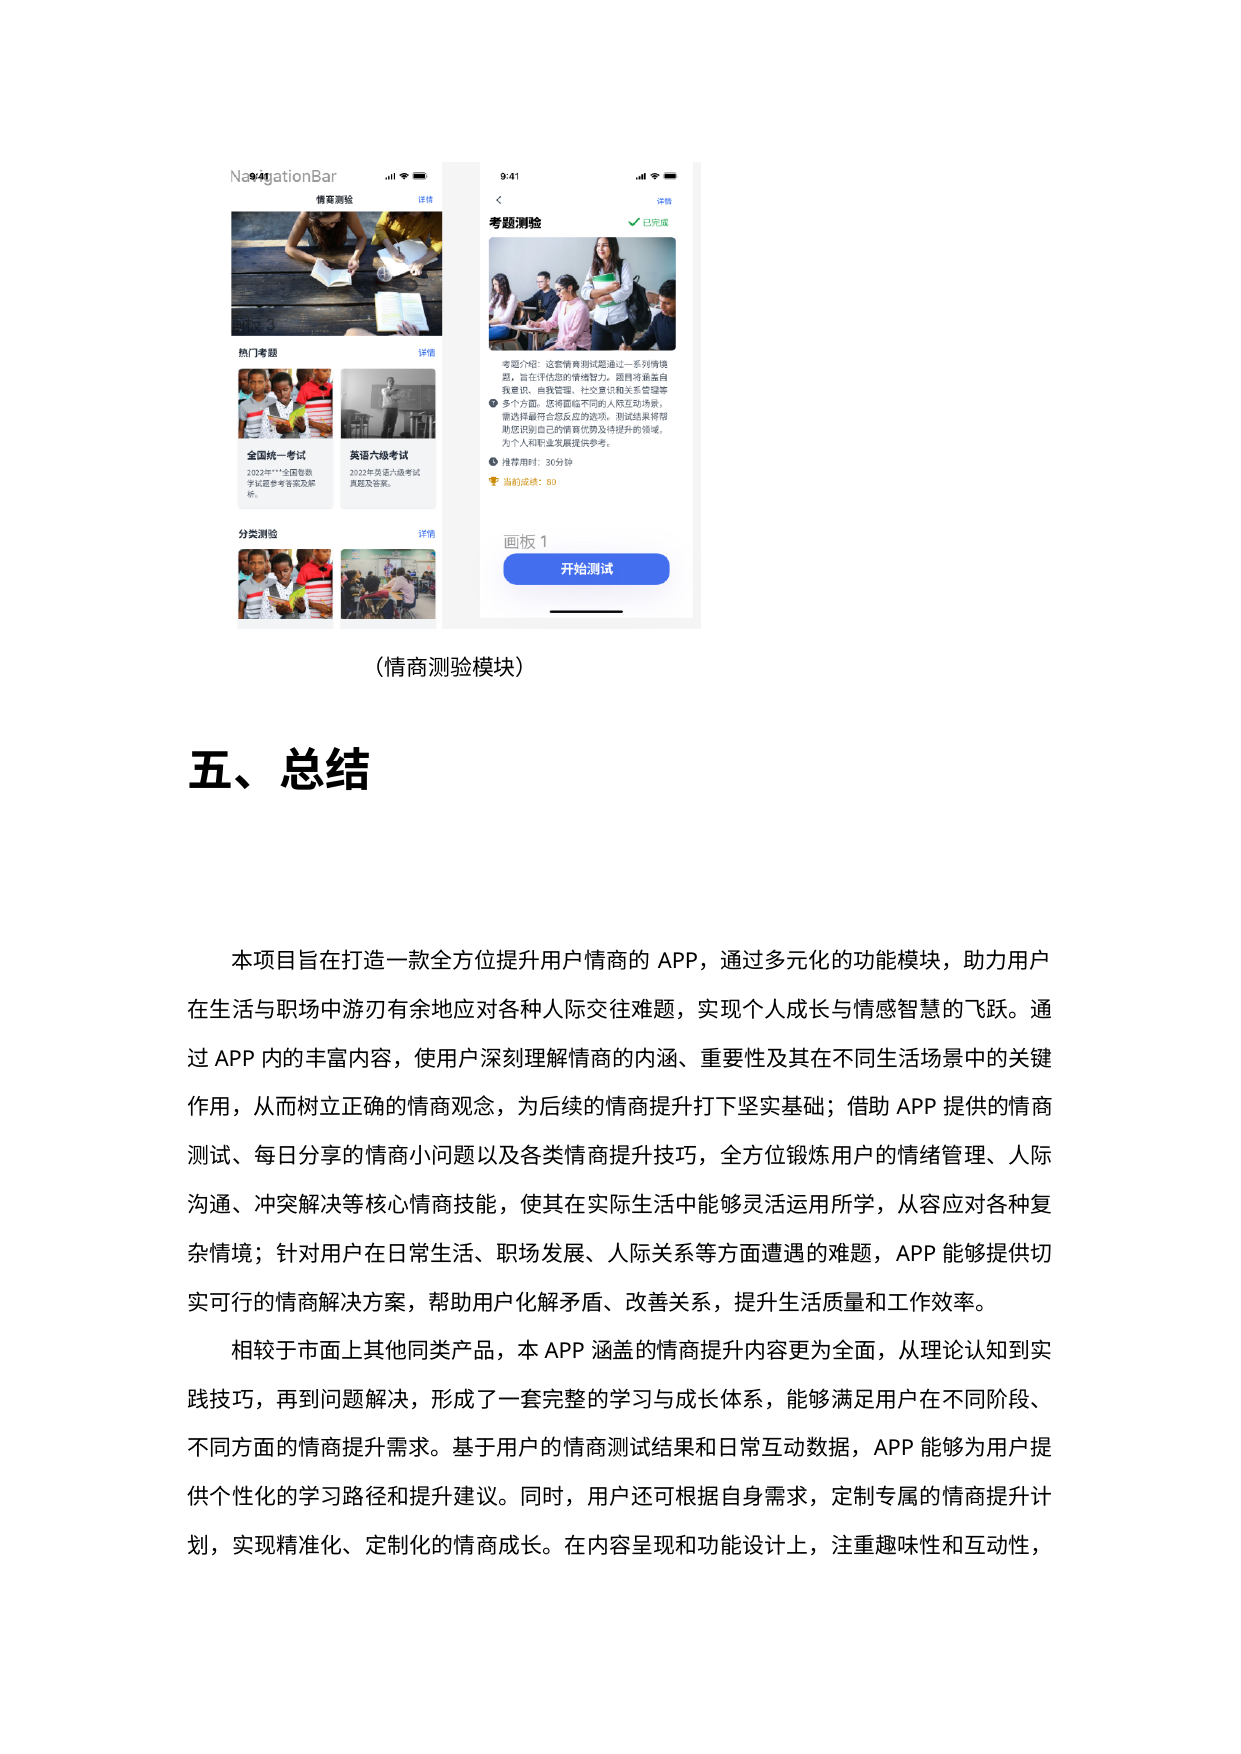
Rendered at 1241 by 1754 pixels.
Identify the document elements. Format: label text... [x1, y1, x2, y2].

text （情商测验模块） [319, 649, 1053, 682]
subtitle 五、总结 [187, 717, 1053, 815]
text 本项目旨在打造一款全方位提升用户情商的 APP，通过多元化的功能模块，助力用户在生活与职场中游刃有余地应对各种人际交往难题，实现个人成长与情感智慧的飞跃。通过 APP 内的丰富内容，使用户深刻理解情商的内涵、重要性及其在不同生活场景中的关键作用，从而树立正确的情商观念，为后续的情商提升打下坚实基础；借助 APP 提供的情商测试、每日分享的情商小问题以及各类情商提升技巧，全方位锻炼用户的情绪管理、人际沟通、冲突解决等核心情商技能，使其在实际生活中能够灵活运用所学，从容应对各种复杂情境；针对用户在日常生活、职场发展、人际关系等方面遭遇的难题，APP 能够提供切实可行的情商解决方案，帮助用户化解矛盾、改善关系，提升生活质量和工作效率。 [187, 943, 1053, 1317]
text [187, 1332, 1053, 1560]
picture [231, 162, 702, 629]
